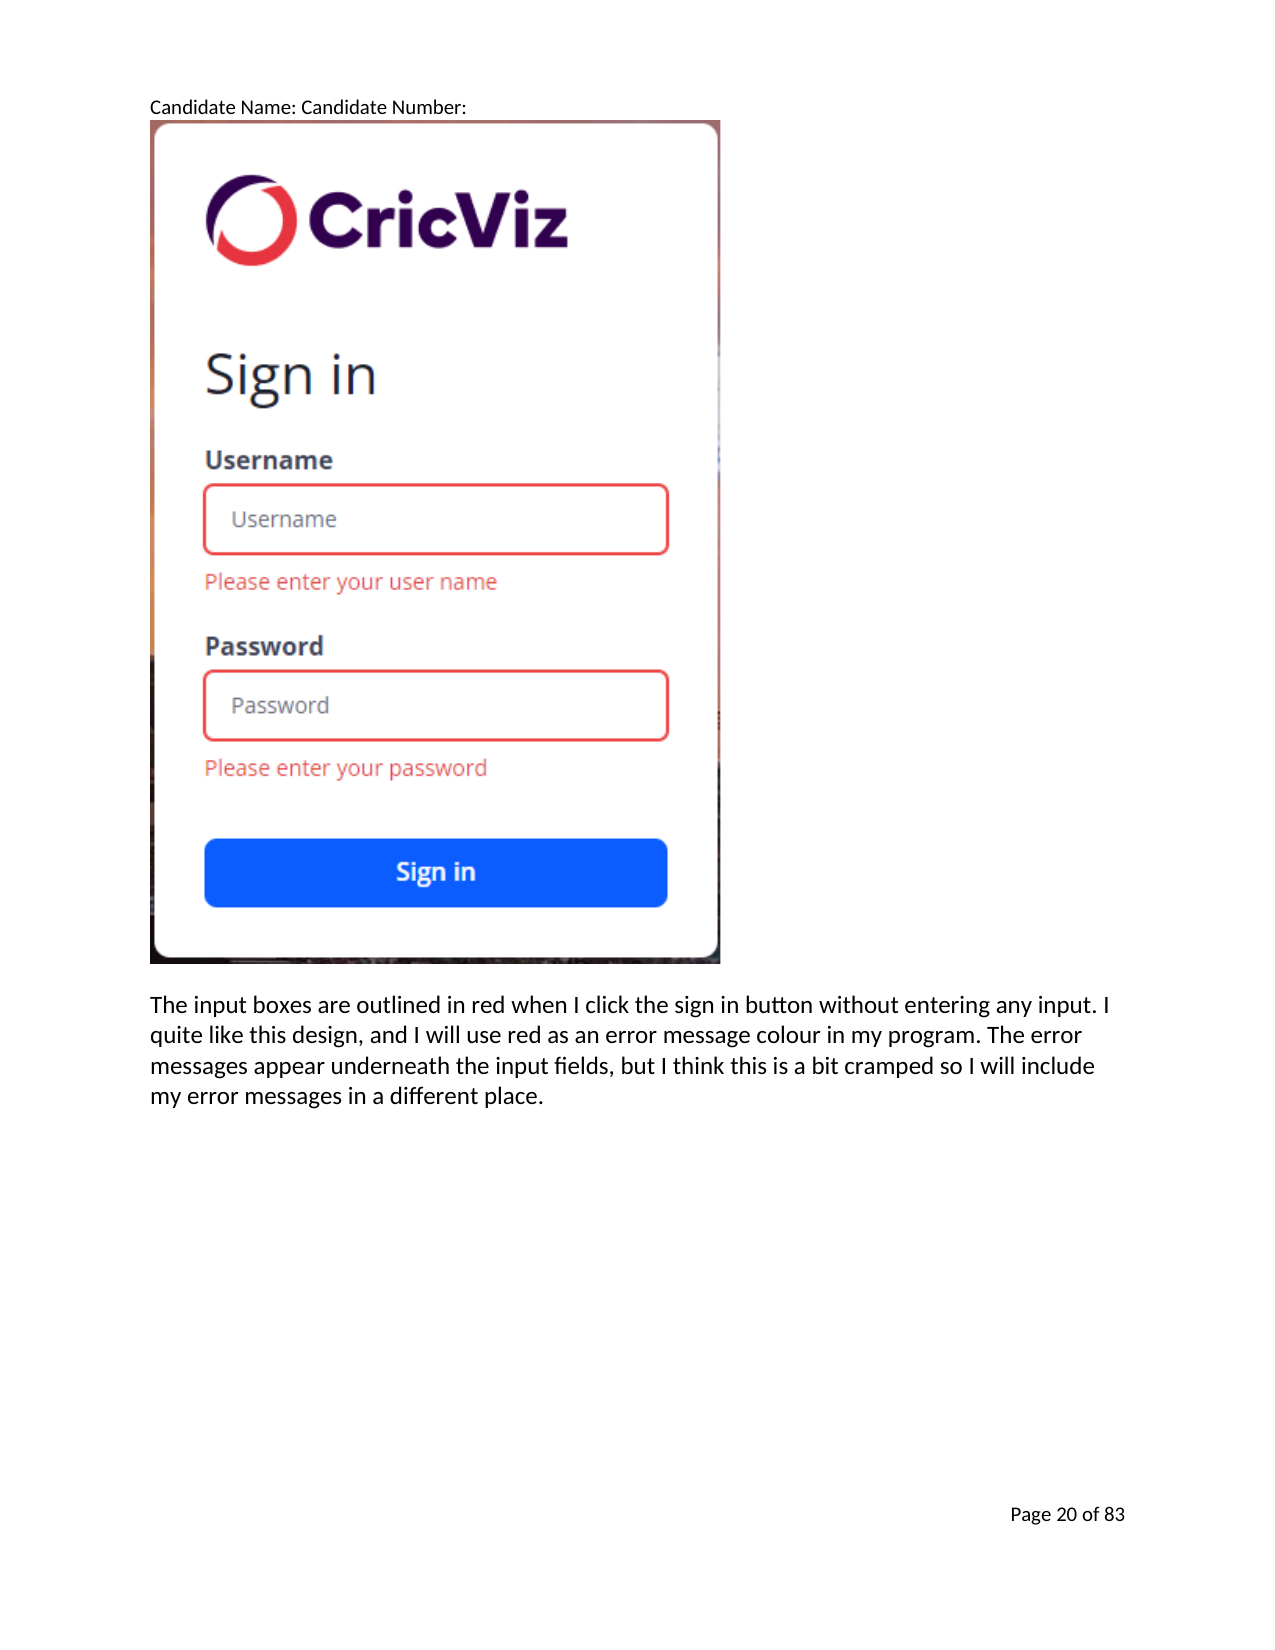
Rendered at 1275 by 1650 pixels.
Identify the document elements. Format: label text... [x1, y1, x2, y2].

picture [150, 120, 721, 964]
text The input boxes are outlined in red when I click the sign in button without entering any input. I quite like this design, and I will use red as an error message colour in my program. The error messages appear underneath the input fields, but I think this is a bit cramped so I will include my error messages in a different place. [150, 989, 1125, 1111]
